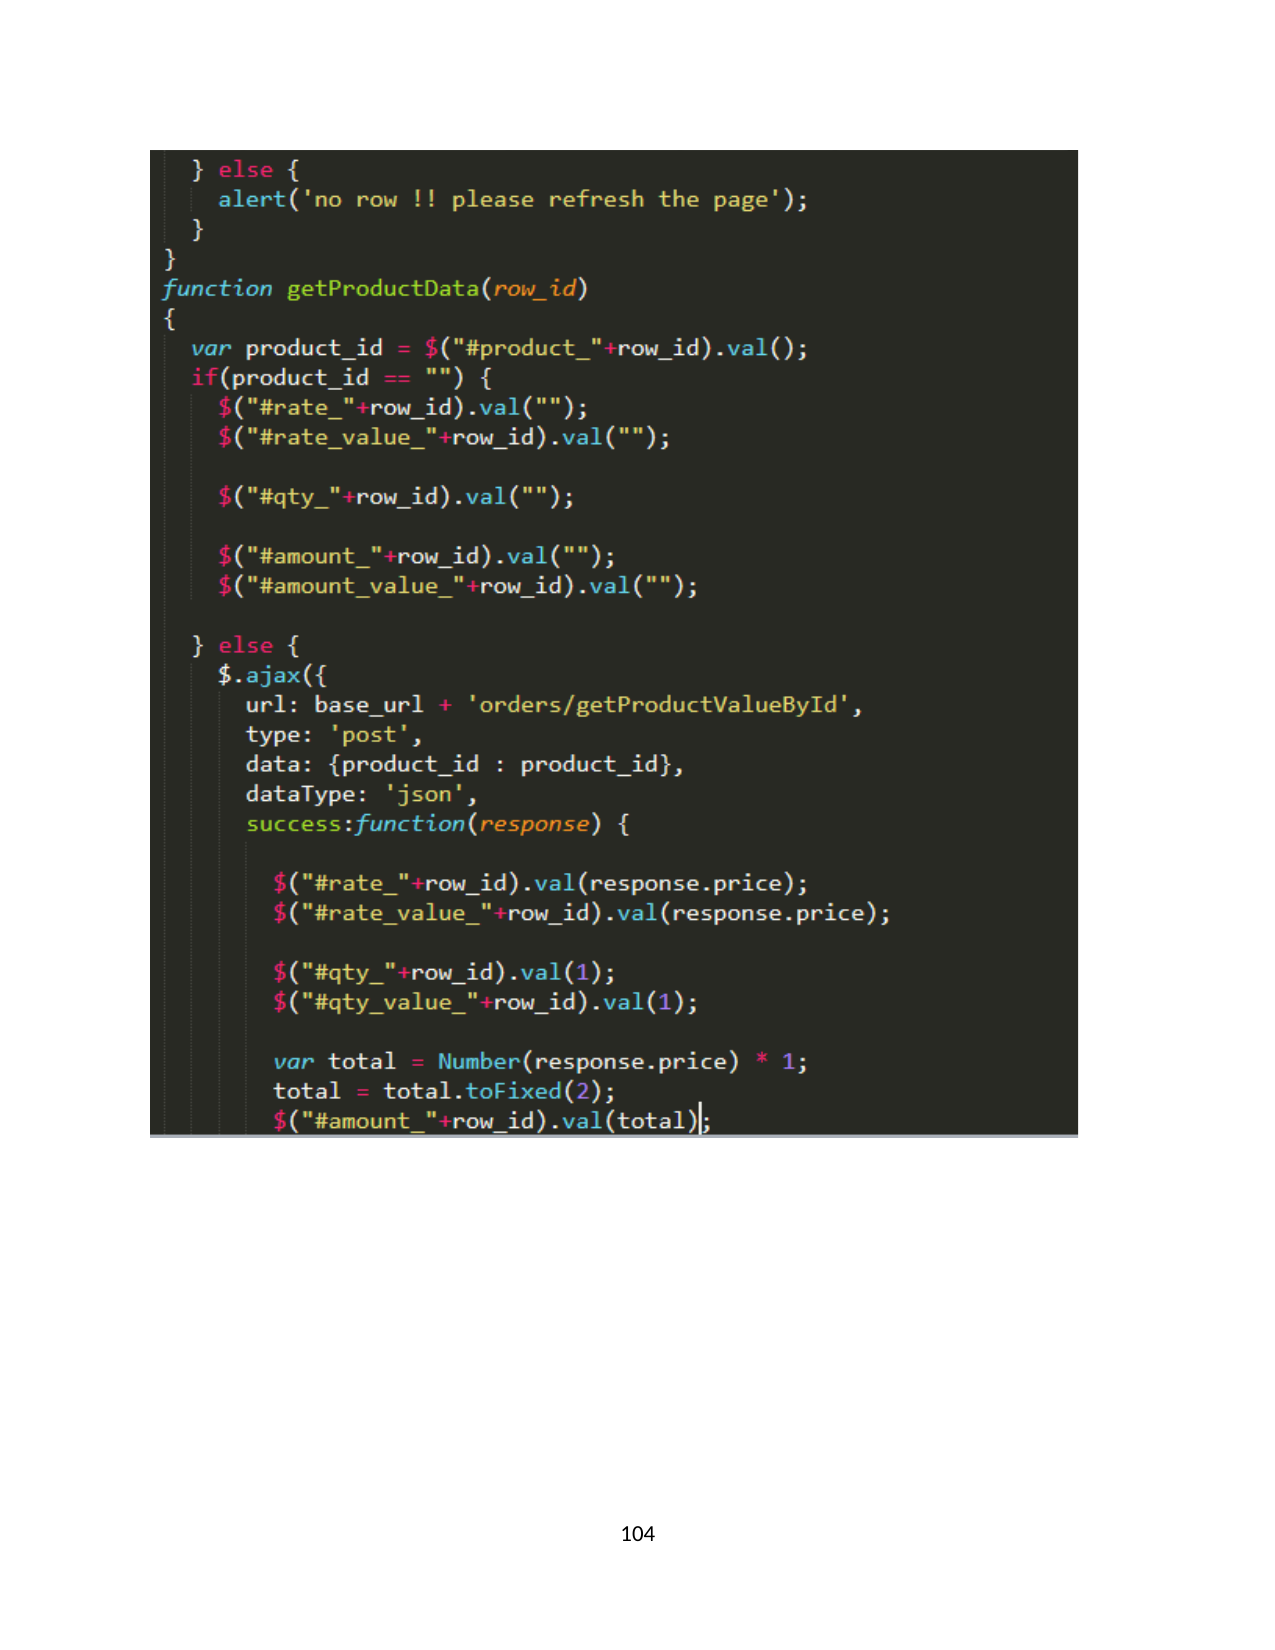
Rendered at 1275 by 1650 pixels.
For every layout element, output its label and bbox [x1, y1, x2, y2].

picture [150, 150, 1079, 1138]
